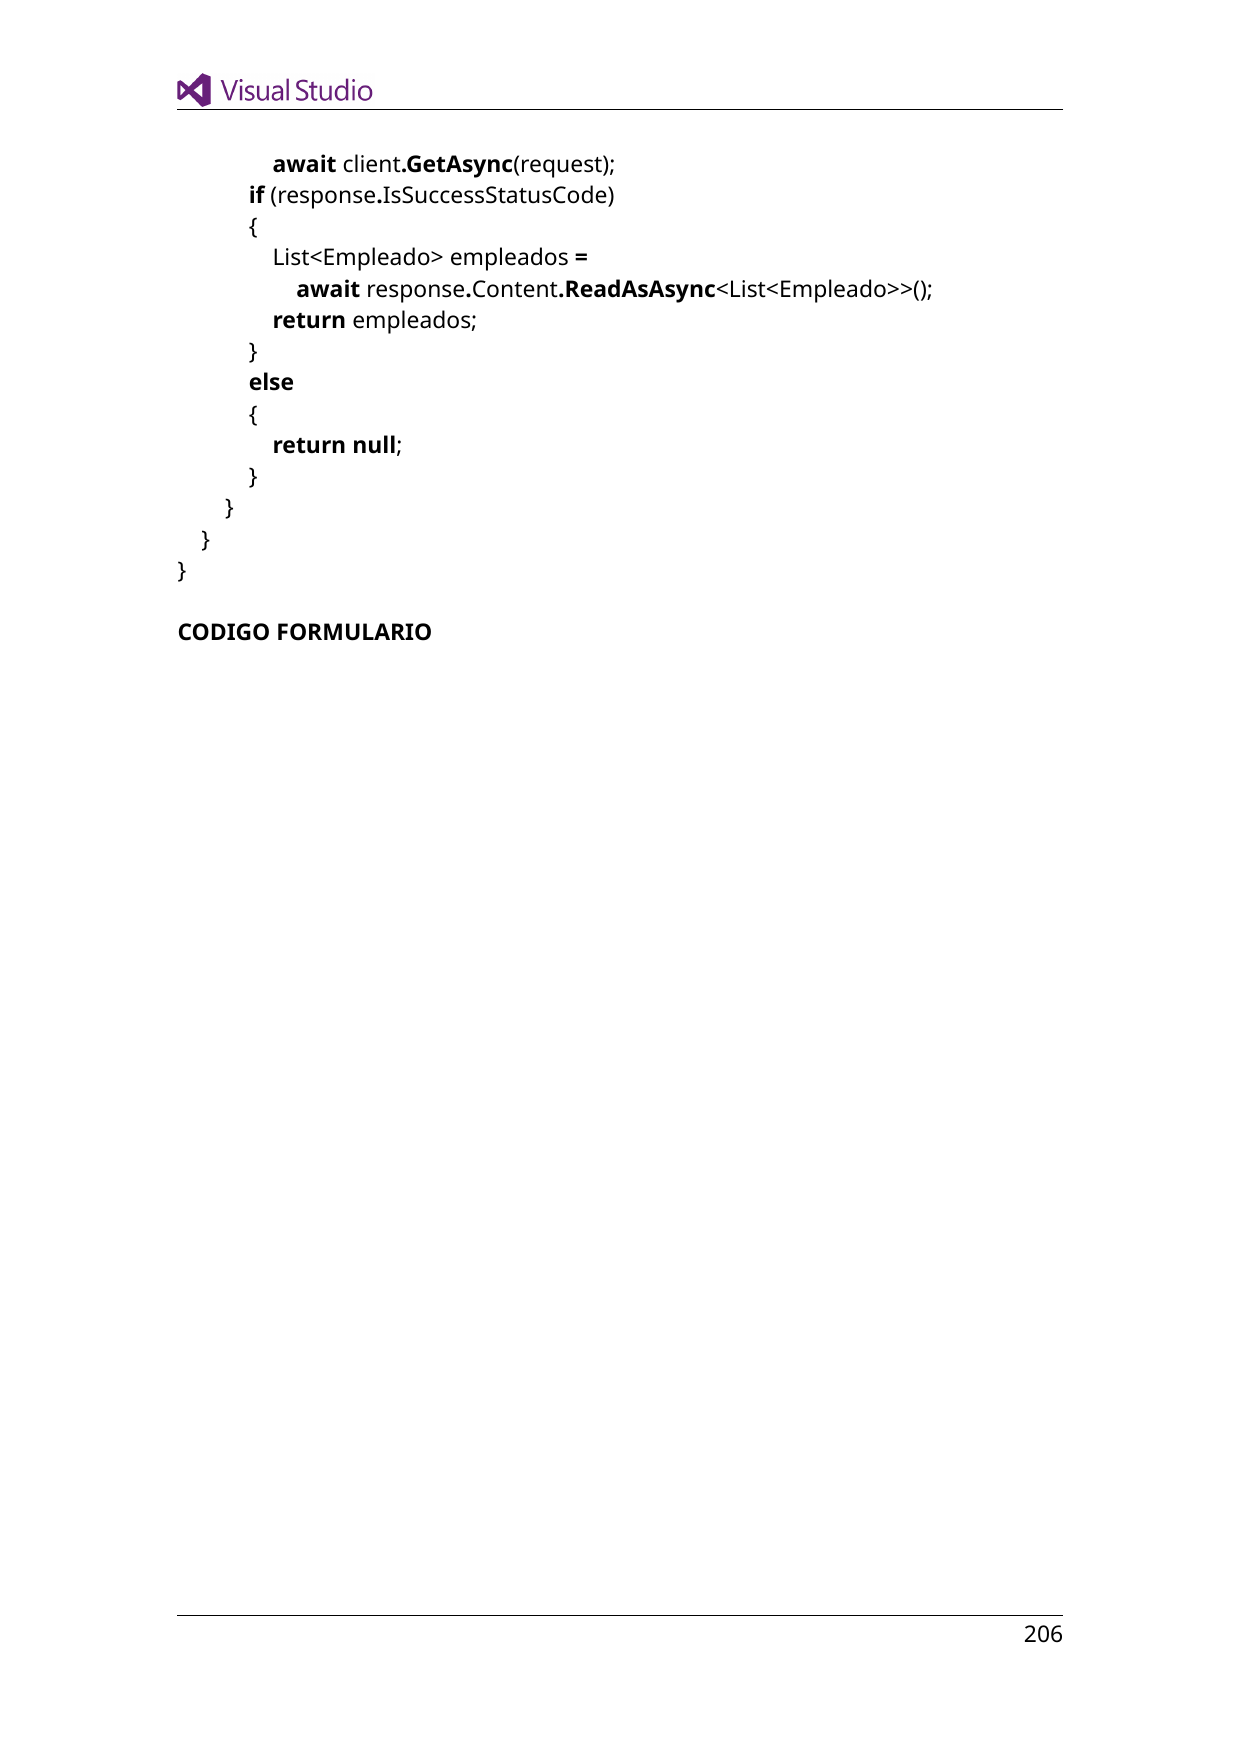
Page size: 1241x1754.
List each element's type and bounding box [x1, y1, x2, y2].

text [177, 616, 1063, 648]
picture [177, 73, 375, 107]
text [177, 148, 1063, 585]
